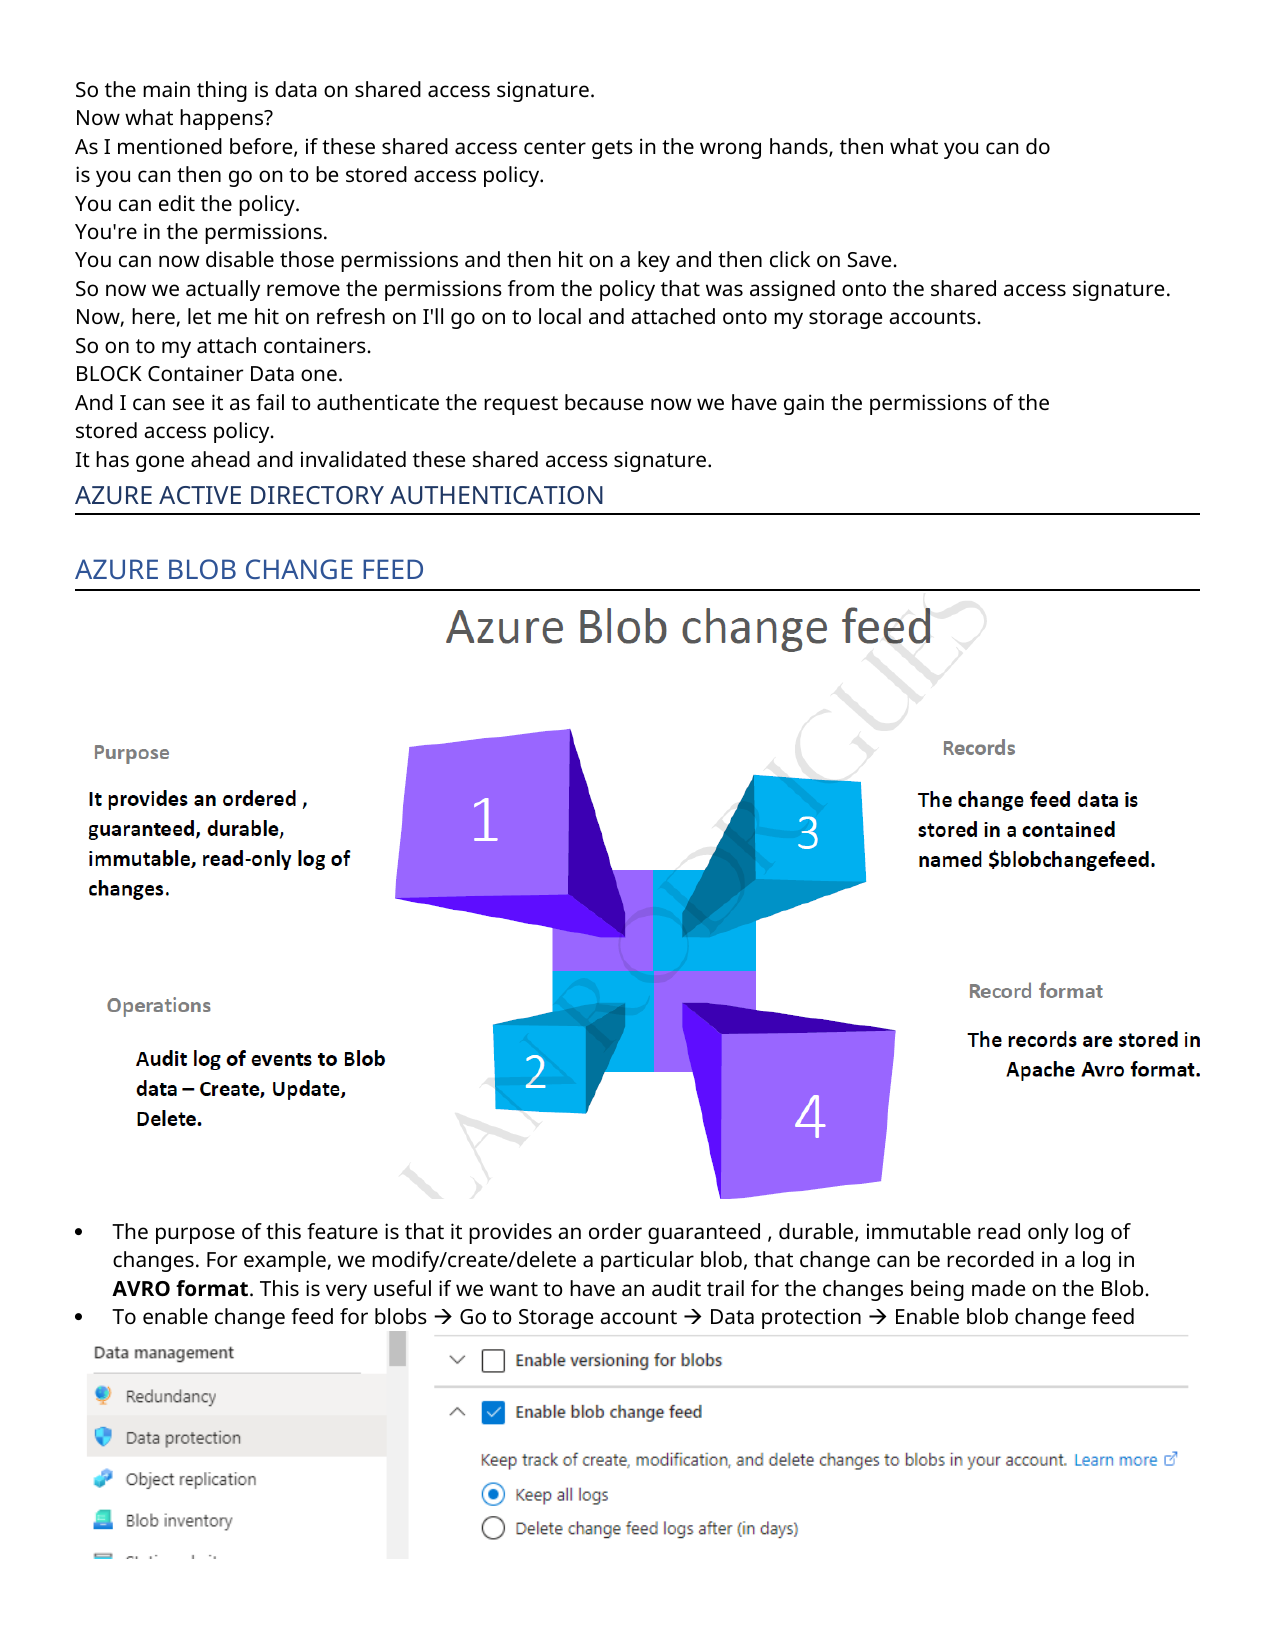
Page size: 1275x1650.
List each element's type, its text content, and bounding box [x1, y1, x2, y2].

text As I mentioned before, if these shared access center gets in the wrong hands, then what you can do [75, 132, 1200, 160]
text is you can then go on to be stored access policy. [75, 160, 1200, 189]
subtitle AZURE ACTIVE DIRECTORY AUTHENTICATION [75, 477, 1200, 513]
text And I can see it as fail to authenticate the request because now we have gain the permissions of the [75, 388, 1200, 416]
text It has gone ahead and invalidated these shared access signature. [75, 445, 1200, 473]
text So on to my attach containers. [75, 331, 1200, 359]
list To enable change feed for blobs Go to Storage account Data protection Enable blob change feed [75, 1302, 1200, 1331]
list The purpose of this feature is that it provides an order guaranteed , durable, immutable read only log of changes. For example, we modify/create/delete a particular blob, that change can be recorded in a log in AVRO format. This is very useful if we want to have an audit trail for the changes being made on the Blob. [75, 1217, 1200, 1302]
picture [75, 593, 1200, 1199]
text You're in the permissions. [75, 217, 1200, 246]
text BLOCK Container Data one. [75, 359, 1200, 388]
text So the main thing is data on shared access signature. [75, 75, 1200, 103]
text You can now disable those permissions and then hit on a key and then click on Save. [75, 246, 1200, 274]
text Now, here, let me hit on refresh on I'll go on to local and attached onto my storage accounts. [75, 302, 1200, 331]
text stored access policy. [75, 416, 1200, 445]
text You can edit the policy. [75, 189, 1200, 217]
subtitle AZURE BLOB CHANGE FEED [75, 550, 1200, 589]
text Now what happens? [75, 103, 1200, 132]
text So now we actually remove the permissions from the policy that was assigned onto the shared access signature. [75, 274, 1200, 302]
picture [86, 1331, 1189, 1559]
